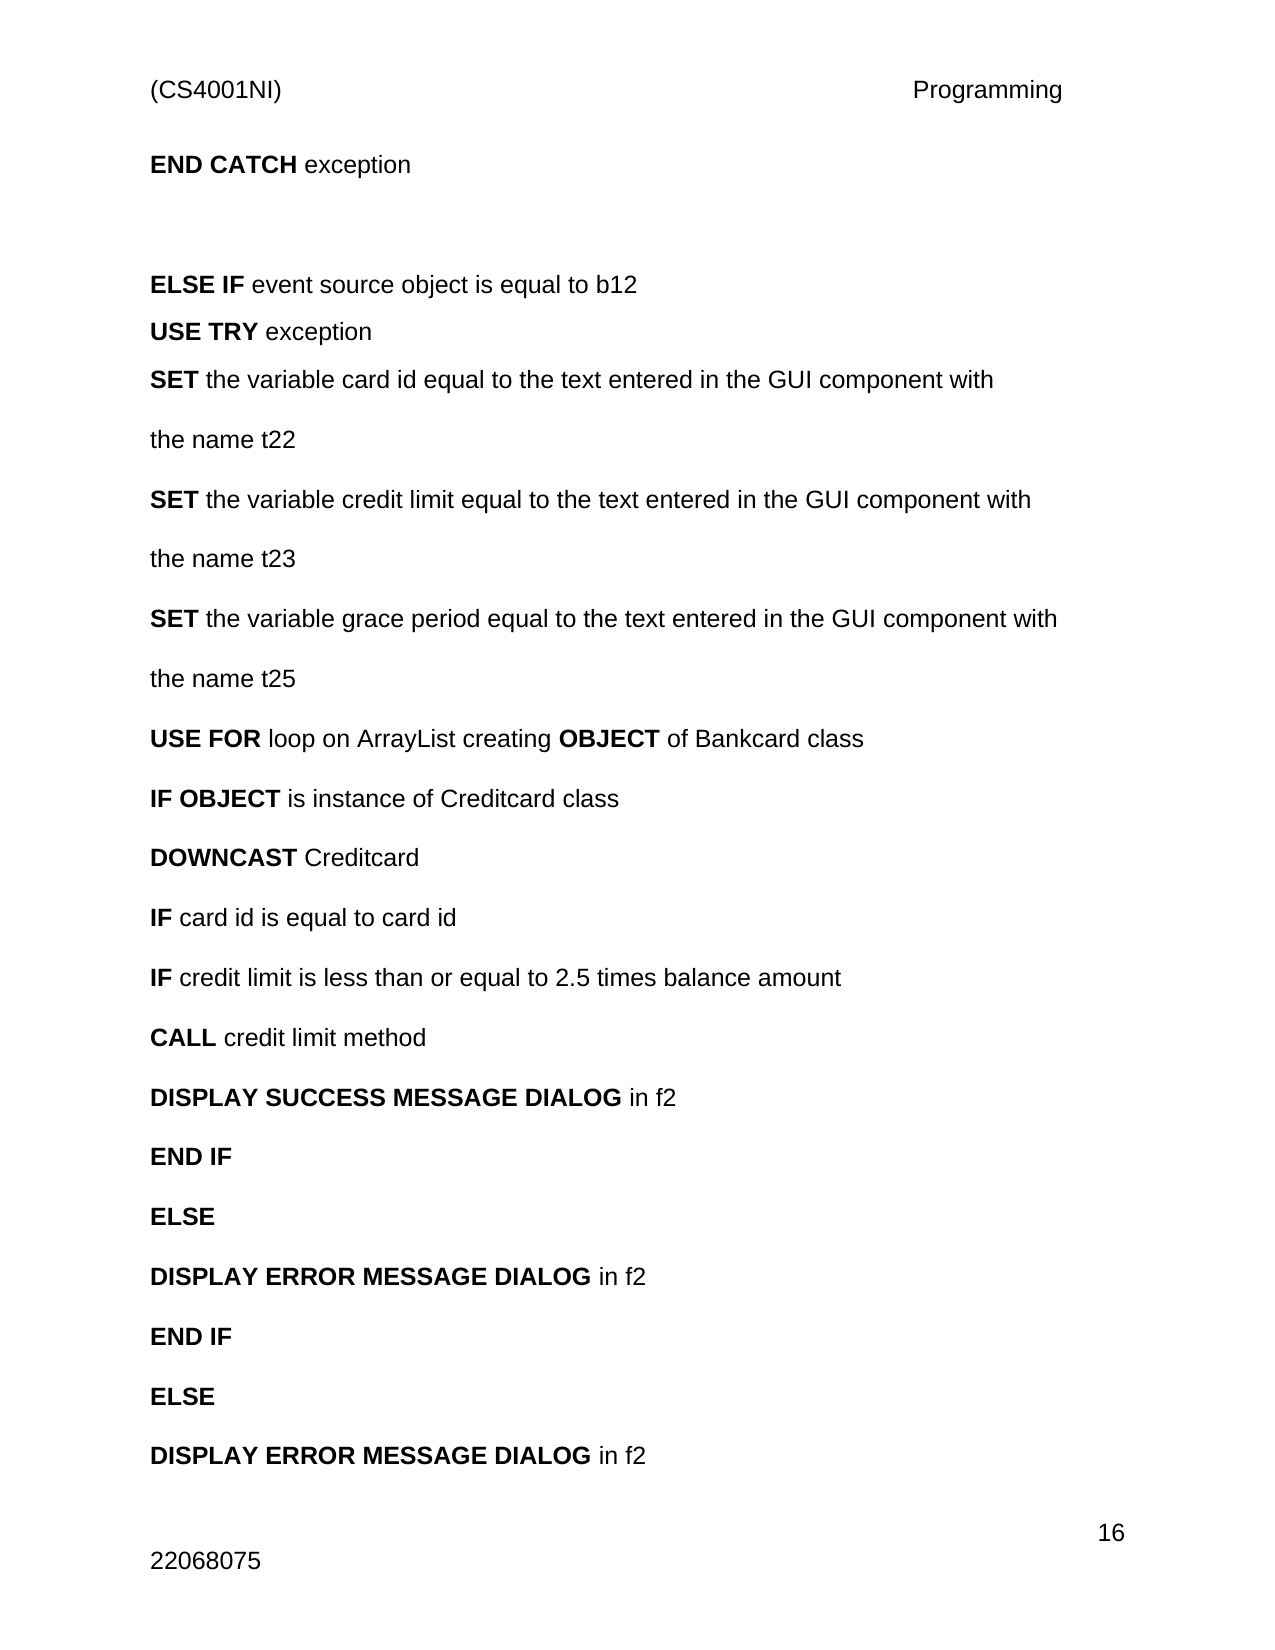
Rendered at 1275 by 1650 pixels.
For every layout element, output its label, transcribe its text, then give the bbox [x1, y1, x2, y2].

text ELSE [150, 1202, 1125, 1231]
text END IF [150, 1142, 1125, 1171]
text END CATCH exception [150, 150, 1125, 179]
text the name t25 [150, 664, 1125, 693]
text SET the variable card id equal to the text entered in the GUI component with [150, 365, 1125, 394]
text USE FOR loop on ArrayList creating OBJECT of Bankcard class [150, 724, 1125, 752]
text END IF [150, 1322, 1125, 1350]
text DISPLAY SUCCESS MESSAGE DIALOG in f2 [150, 1082, 1125, 1111]
text DISPLAY ERROR MESSAGE DIALOG in f2 [150, 1262, 1125, 1291]
text IF card id is equal to card id [150, 903, 1125, 932]
text USE TRY exception [150, 317, 1125, 346]
text CALL credit limit method [150, 1023, 1125, 1051]
text IF credit limit is less than or equal to 2.5 times balance amount [150, 963, 1125, 992]
text DOWNCAST Creditcard [150, 843, 1125, 872]
text IF OBJECT is instance of Creditcard class [150, 783, 1125, 812]
text the name t23 [150, 544, 1125, 573]
text SET the variable credit limit equal to the text entered in the GUI component with [150, 484, 1125, 513]
text DISPLAY ERROR MESSAGE DIALOG in f2 [150, 1441, 1125, 1470]
text ELSE IF event source object is equal to b12 [150, 269, 1125, 298]
text ELSE [150, 1381, 1125, 1410]
text the name t22 [150, 425, 1125, 453]
text SET the variable grace period equal to the text entered in the GUI component with [150, 604, 1125, 633]
